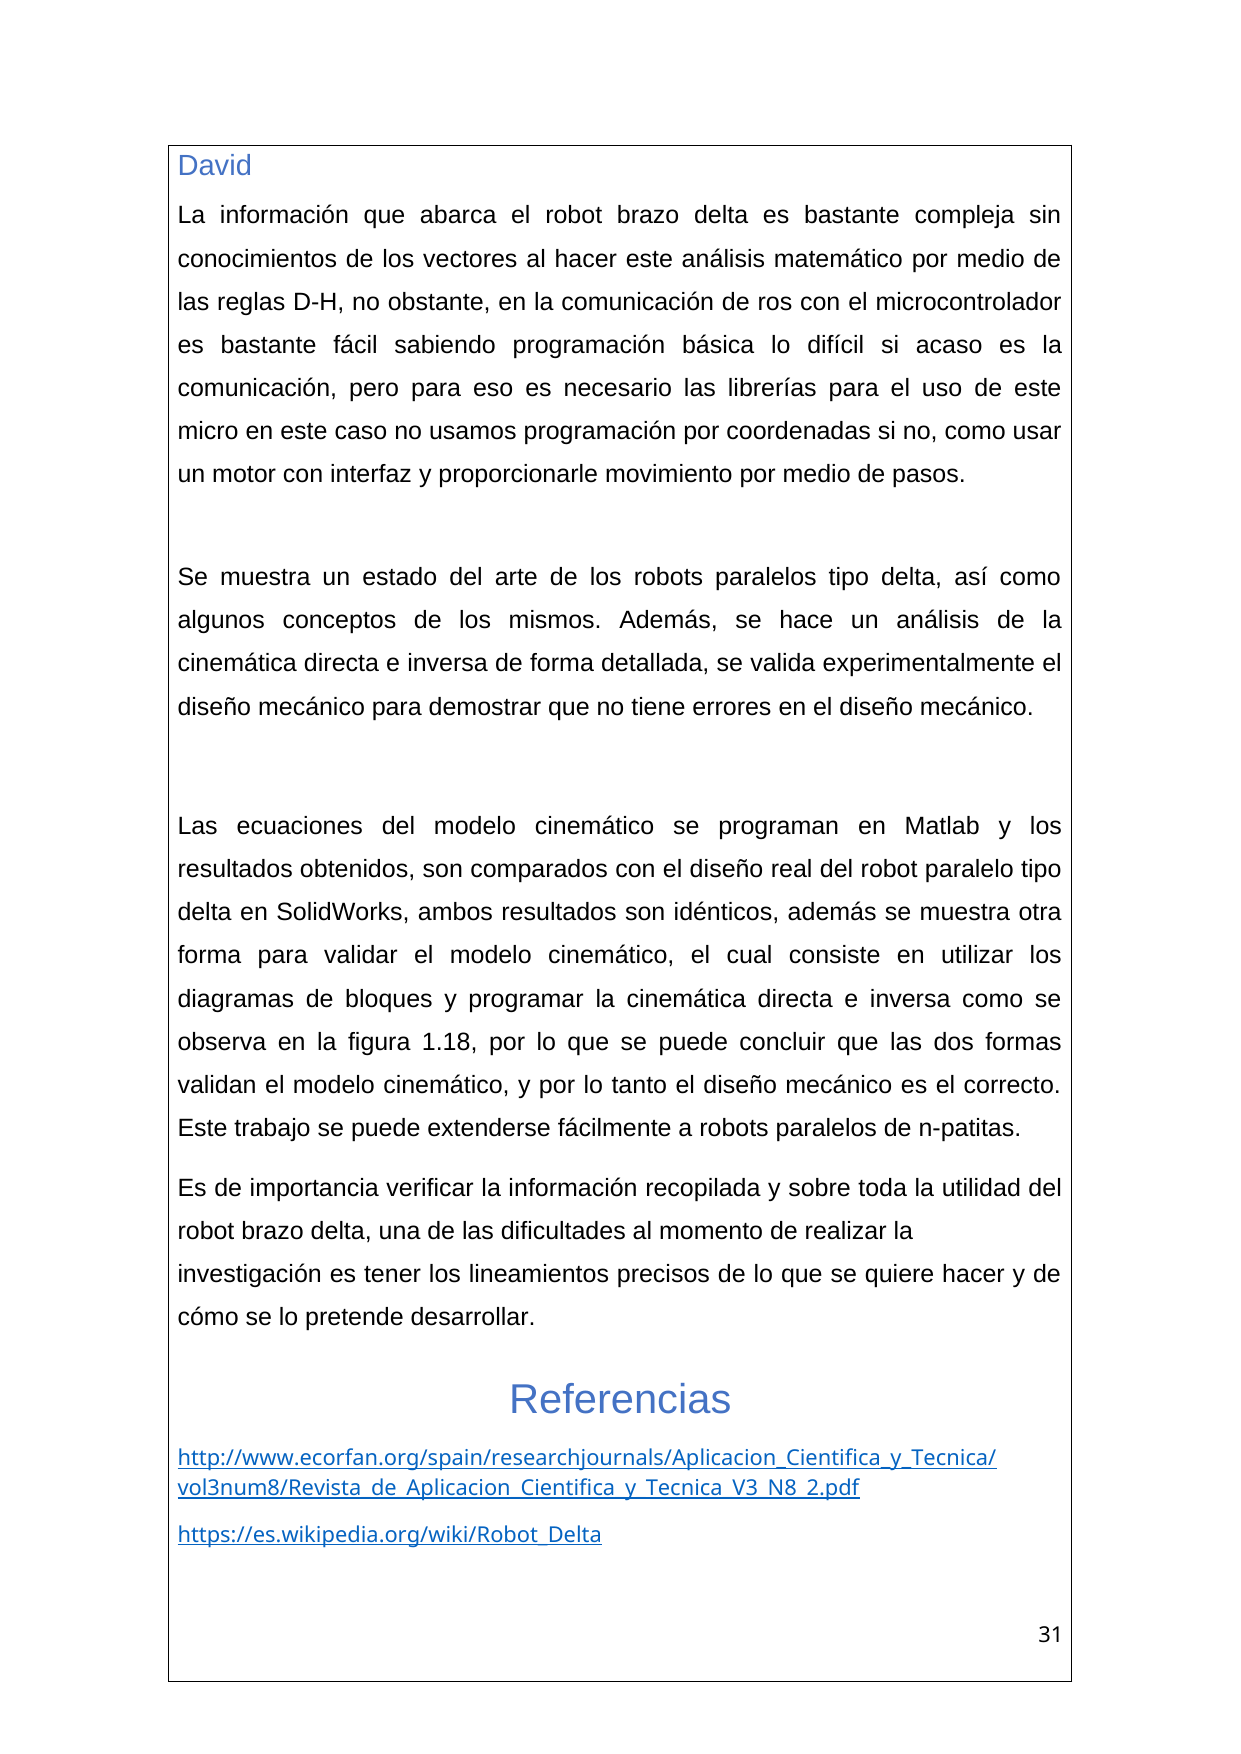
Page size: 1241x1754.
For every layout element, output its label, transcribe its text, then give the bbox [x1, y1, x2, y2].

text La información que abarca el robot brazo delta es bastante compleja sin conocimientos de los vectores al hacer este análisis matemático por medio de las reglas D-H, no obstante, en la comunicación de ros con el microcontrolador es bastante fácil sabiendo programación básica lo difícil si acaso es la comunicación, pero para eso es necesario las librerías para el uso de este micro en este caso no usamos programación por coordenadas si no, como usar un motor con interfaz y proporcionarle movimiento por medio de pasos. [177, 200, 1063, 488]
text Se muestra un estado del arte de los robots paralelos tipo delta, así como algunos conceptos de los mismos. Además, se hace un análisis de la cinemática directa e inversa de forma detallada, se valida experimentalmente el diseño mecánico para demostrar que no tiene errores en el diseño mecánico. [177, 562, 1063, 720]
text Las ecuaciones del modelo cinemático se programan en Matlab y los resultados obtenidos, son comparados con el diseño real del robot paralelo tipo delta en SolidWorks, ambos resultados son idénticos, además se muestra otra forma para validar el modelo cinemático, el cual consiste en utilizar los diagramas de bloques y programar la cinemática directa e inversa como se observa en la figura 1.18, por lo que se puede concluir que las dos formas validan el modelo cinemático, y por lo tanto el diseño mecánico es el correcto. Este trabajo se puede extenderse fácilmente a robots paralelos de n-patitas. [177, 811, 1063, 1142]
text https://es.wikipedia.org/wiki/Robot_Delta [177, 1518, 1063, 1548]
text http://www.ecorfan.org/spain/researchjournals/Aplicacion_Cientifica_y_Tecnica/vol3num8/Revista_de_Aplicacion_Cientifica_y_Tecnica_V3_N8_2.pdf [177, 1442, 1063, 1502]
text Referencias [177, 1374, 1063, 1422]
text David [177, 148, 1063, 181]
text Es de importancia veriﬁcar la información recopilada y sobre toda la utilidad del robot brazo delta, una de las diﬁcultades al momento de realizar la [177, 1173, 1063, 1244]
text investigación es tener los lineamientos precisos de lo que se quiere hacer y de cómo se lo pretende desarrollar. [177, 1259, 1063, 1331]
